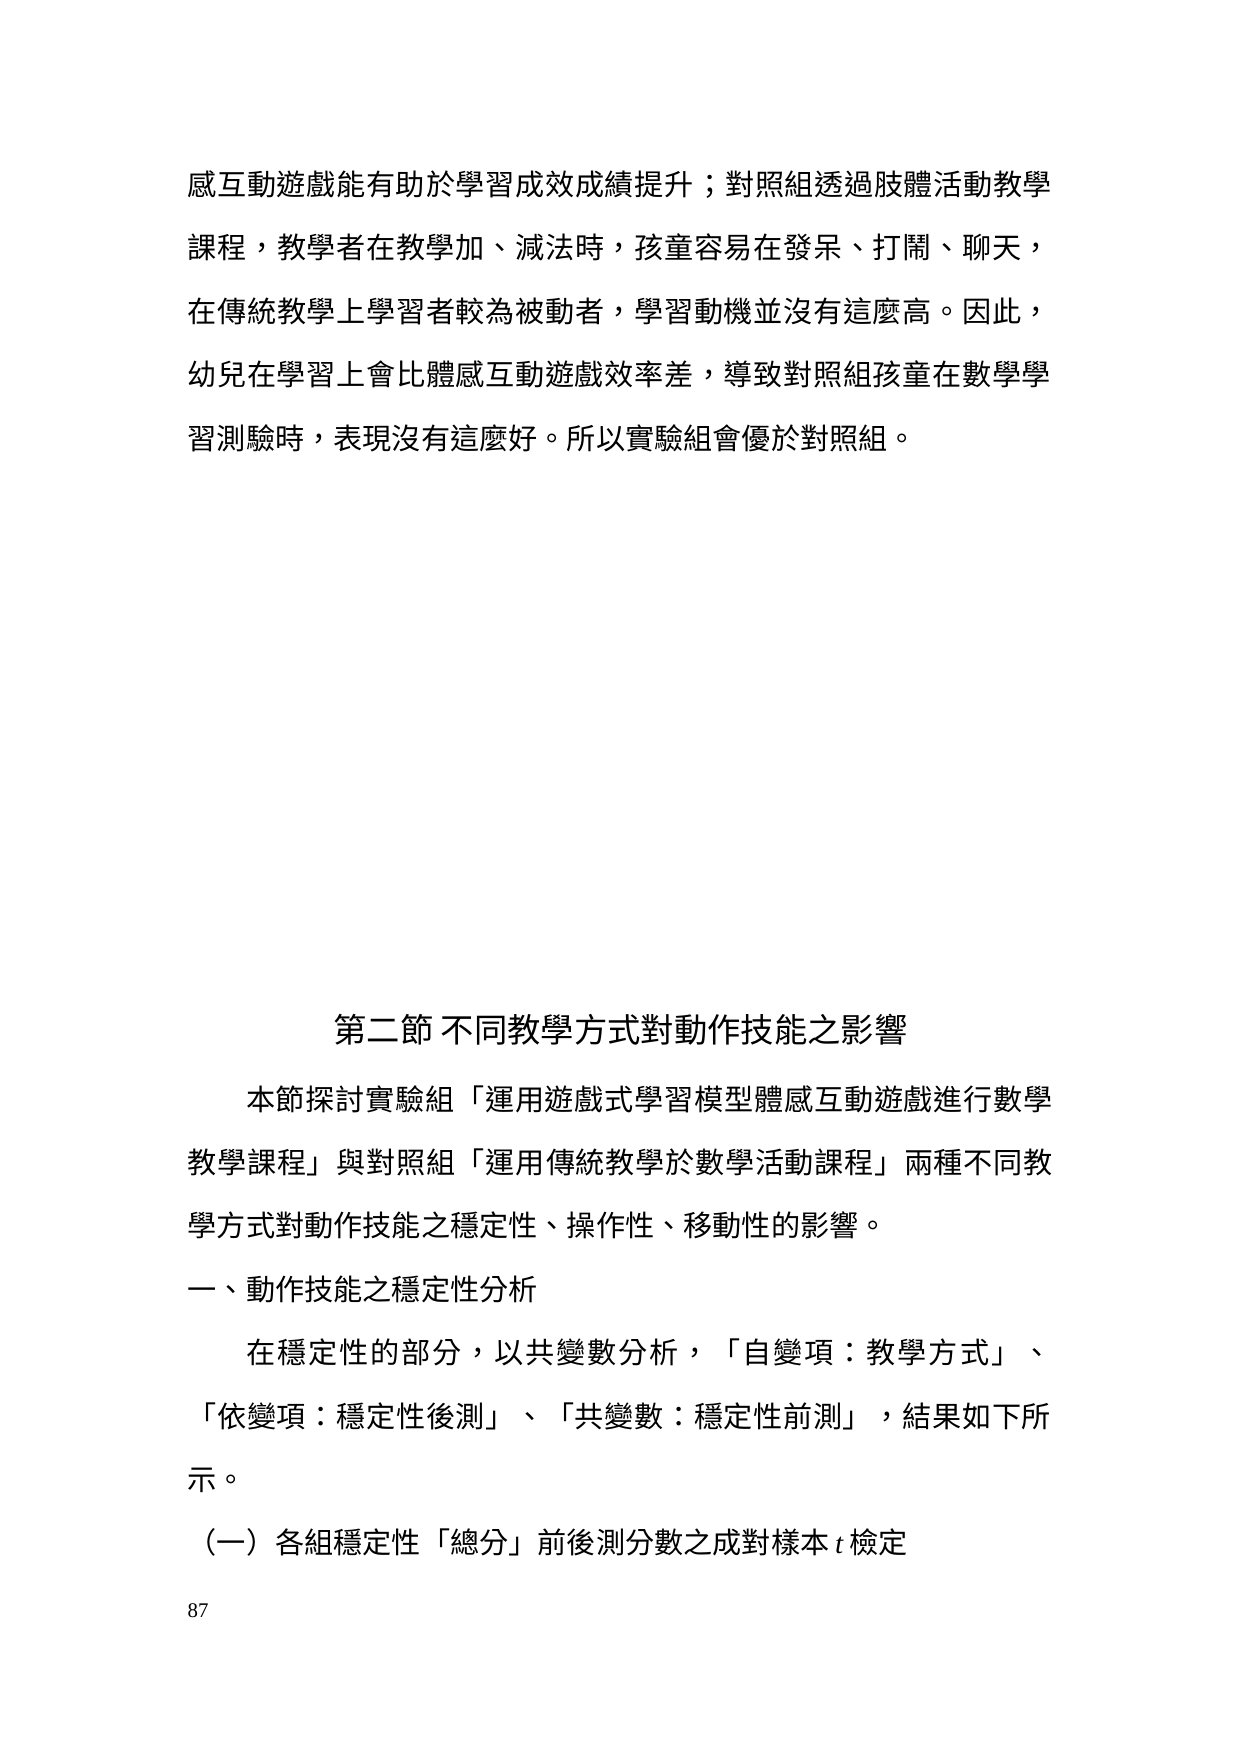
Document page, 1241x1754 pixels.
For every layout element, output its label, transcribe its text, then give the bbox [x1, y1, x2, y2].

text （一）各組穩定性「總分」前後測分數之成對樣本t檢定 [187, 1520, 1053, 1562]
text 一、動作技能之穩定性分析 [187, 1266, 1053, 1309]
text 本節探討實驗組「運用遊戲式學習模型體感互動遊戲進行數學教學課程」與對照組「運用傳統教學於數學活動課程」兩種不同教學方式對動作技能之穩定性、操作性、移動性的影響。 [187, 1076, 1053, 1245]
subtitle 第二節 不同教學方式對動作技能之影響 [187, 1004, 1053, 1052]
text 在穩定性的部分，以共變數分析，「自變項：教學方式」、「依變項：穩定性後測」、「共變數：穩定性前測」，結果如下所示。 [187, 1330, 1053, 1499]
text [187, 162, 1053, 458]
